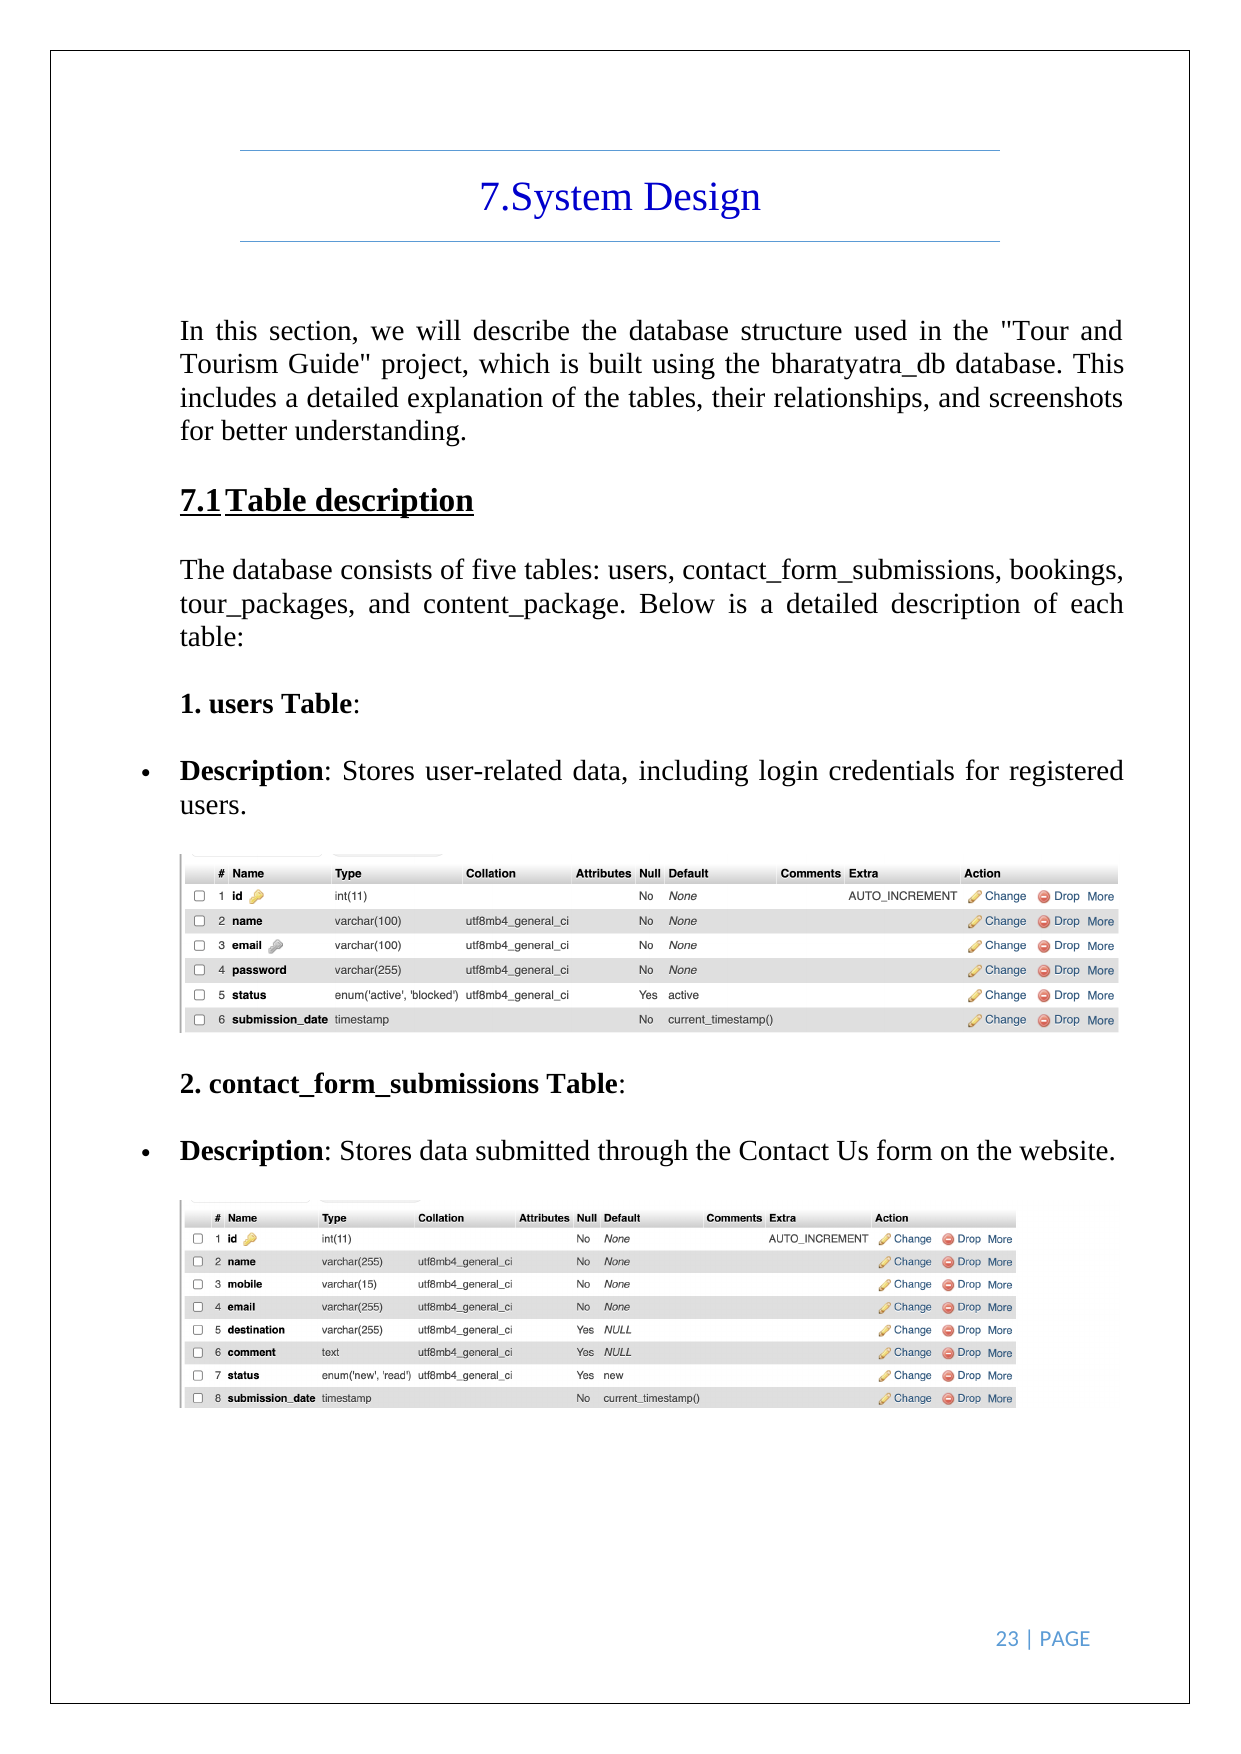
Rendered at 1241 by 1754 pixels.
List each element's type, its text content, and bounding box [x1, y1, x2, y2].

list Description: Stores data submitted through the Contact Us form on the website. [142, 1133, 1124, 1167]
text 7.System Design [240, 151, 1000, 241]
subtitle 7.1 Table description [179, 480, 1124, 519]
list Description: Stores user-related data, including login credentials for registered users. [142, 753, 1124, 821]
text In this section, we will describe the database structure used in the "Tour and Tourism Guide" project, which is built using the bharatyatra_db database. This includes a detailed explanation of the tables, their relationships, and screenshots for better understanding. [179, 313, 1124, 447]
picture [179, 1200, 1120, 1408]
picture [179, 854, 1120, 1033]
text The database consists of five tables: users, contact_form_submissions, bookings, tour_packages, and content_package. Below is a detailed description of each table: [179, 552, 1124, 653]
text 2. contact_form_submissions Table: [179, 1066, 1124, 1100]
text 1. users Table: [179, 686, 1124, 720]
